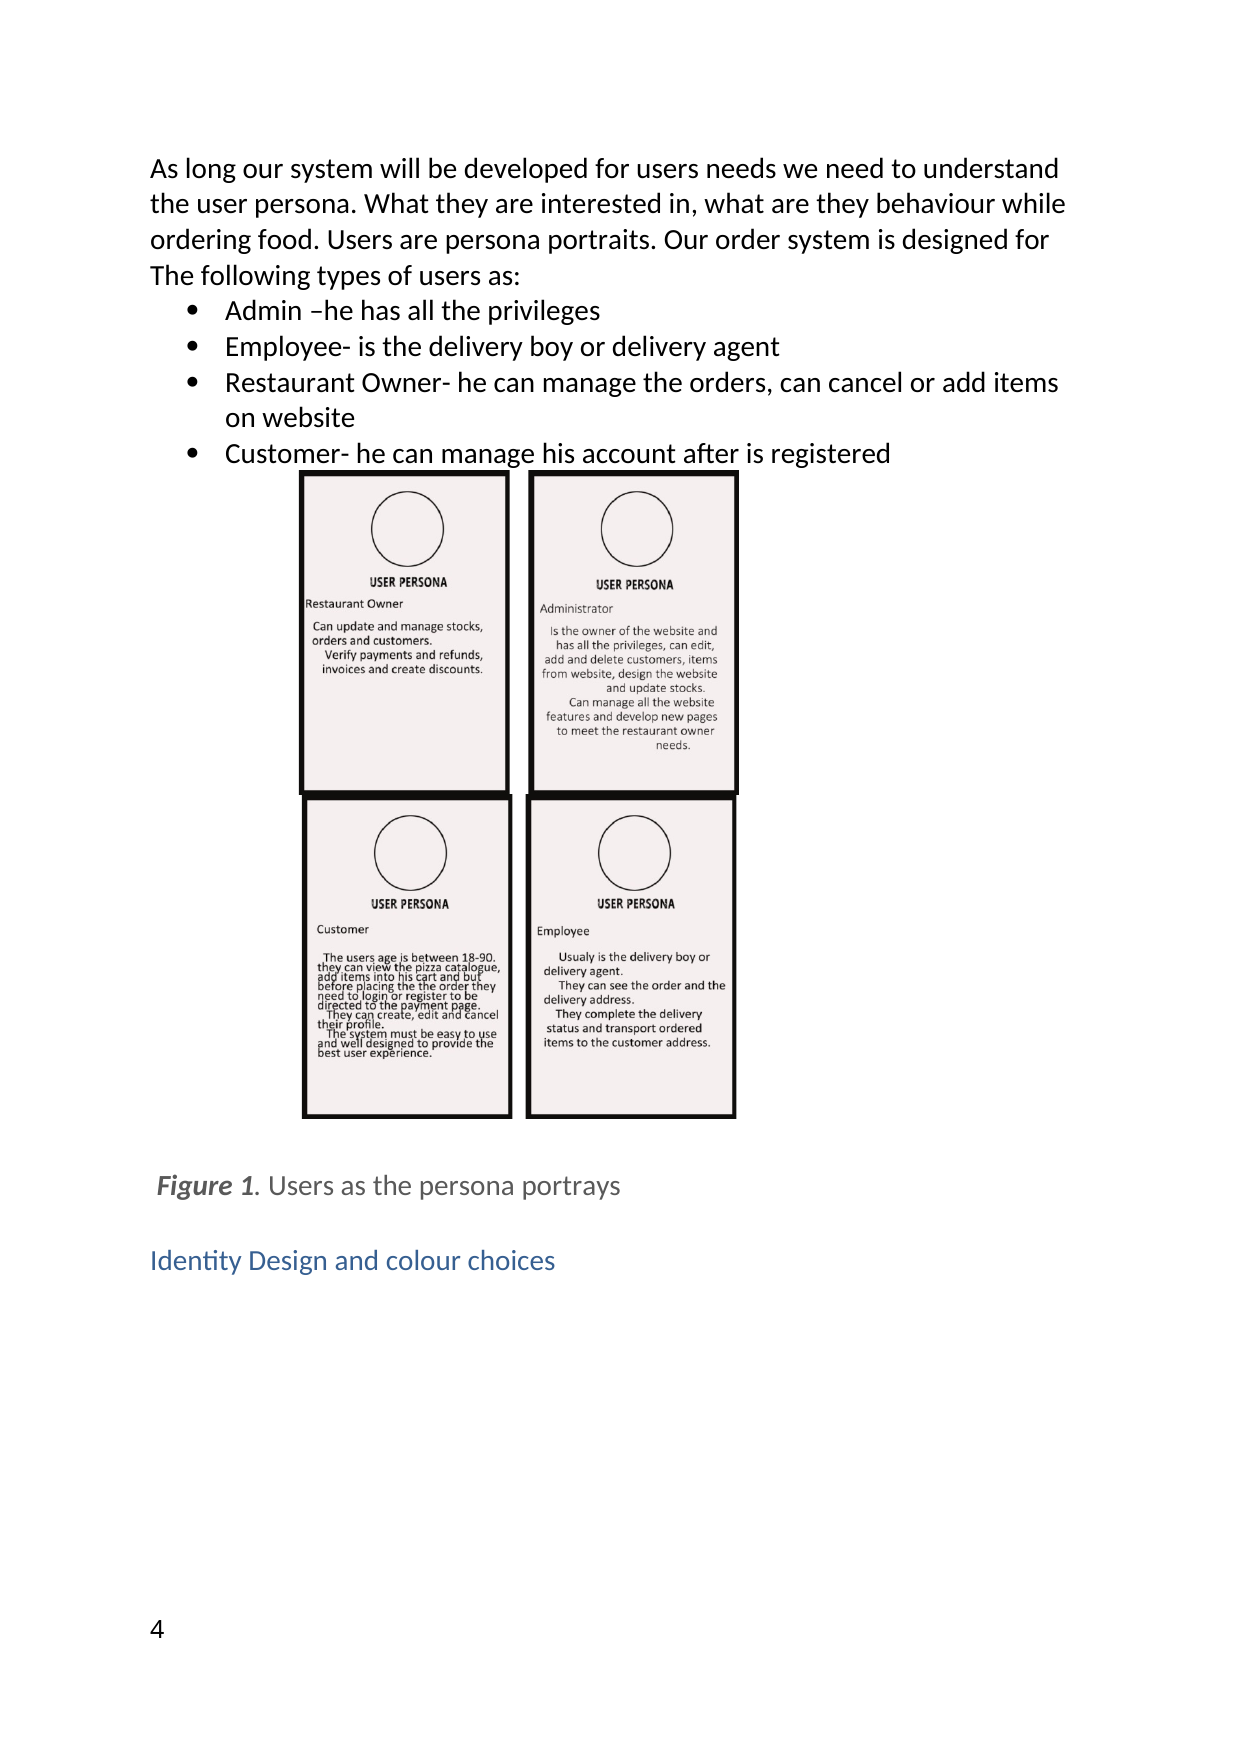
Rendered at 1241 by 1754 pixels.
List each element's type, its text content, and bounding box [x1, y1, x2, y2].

picture [525, 470, 739, 1119]
list Restaurant Owner- he can manage the orders, can cancel or add items on website [187, 364, 1090, 435]
subtitle Identity Design and colour choices [150, 1242, 1090, 1278]
text Figure 1. Users as the persona portrays [150, 1167, 1090, 1203]
text The following types of users as: [150, 257, 1090, 292]
list Admin –he has all the privileges [187, 292, 1090, 328]
list Customer- he can manage his account after is registered [187, 435, 1090, 471]
picture [298, 470, 513, 1119]
text As long our system will be developed for users needs we need to understand the user persona. What they are interested in, what are they behaviour while ordering food. Users are persona portraits. Our order system is designed for [150, 150, 1090, 257]
list Employee- is the delivery boy or delivery agent [187, 328, 1090, 364]
